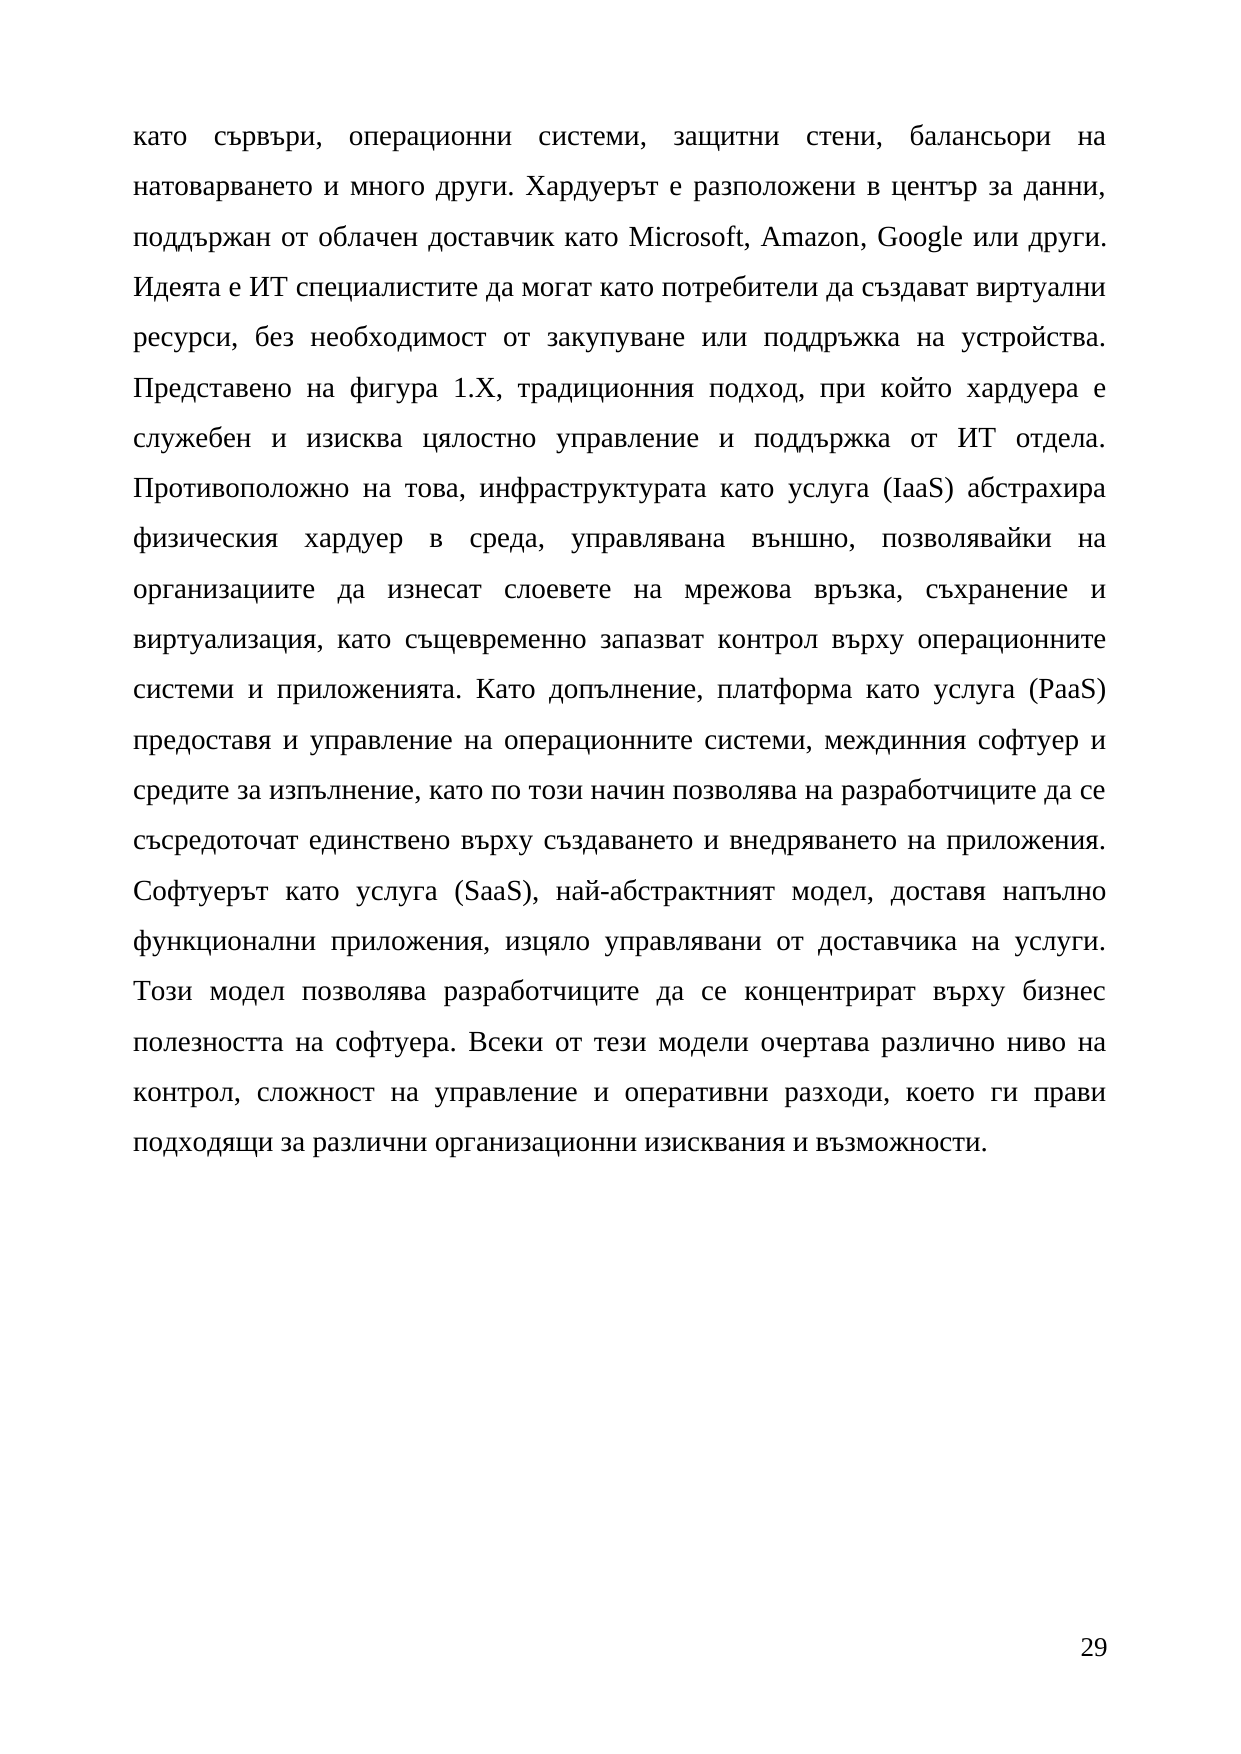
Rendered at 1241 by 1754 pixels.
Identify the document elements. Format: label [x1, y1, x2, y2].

text [133, 118, 1107, 1158]
